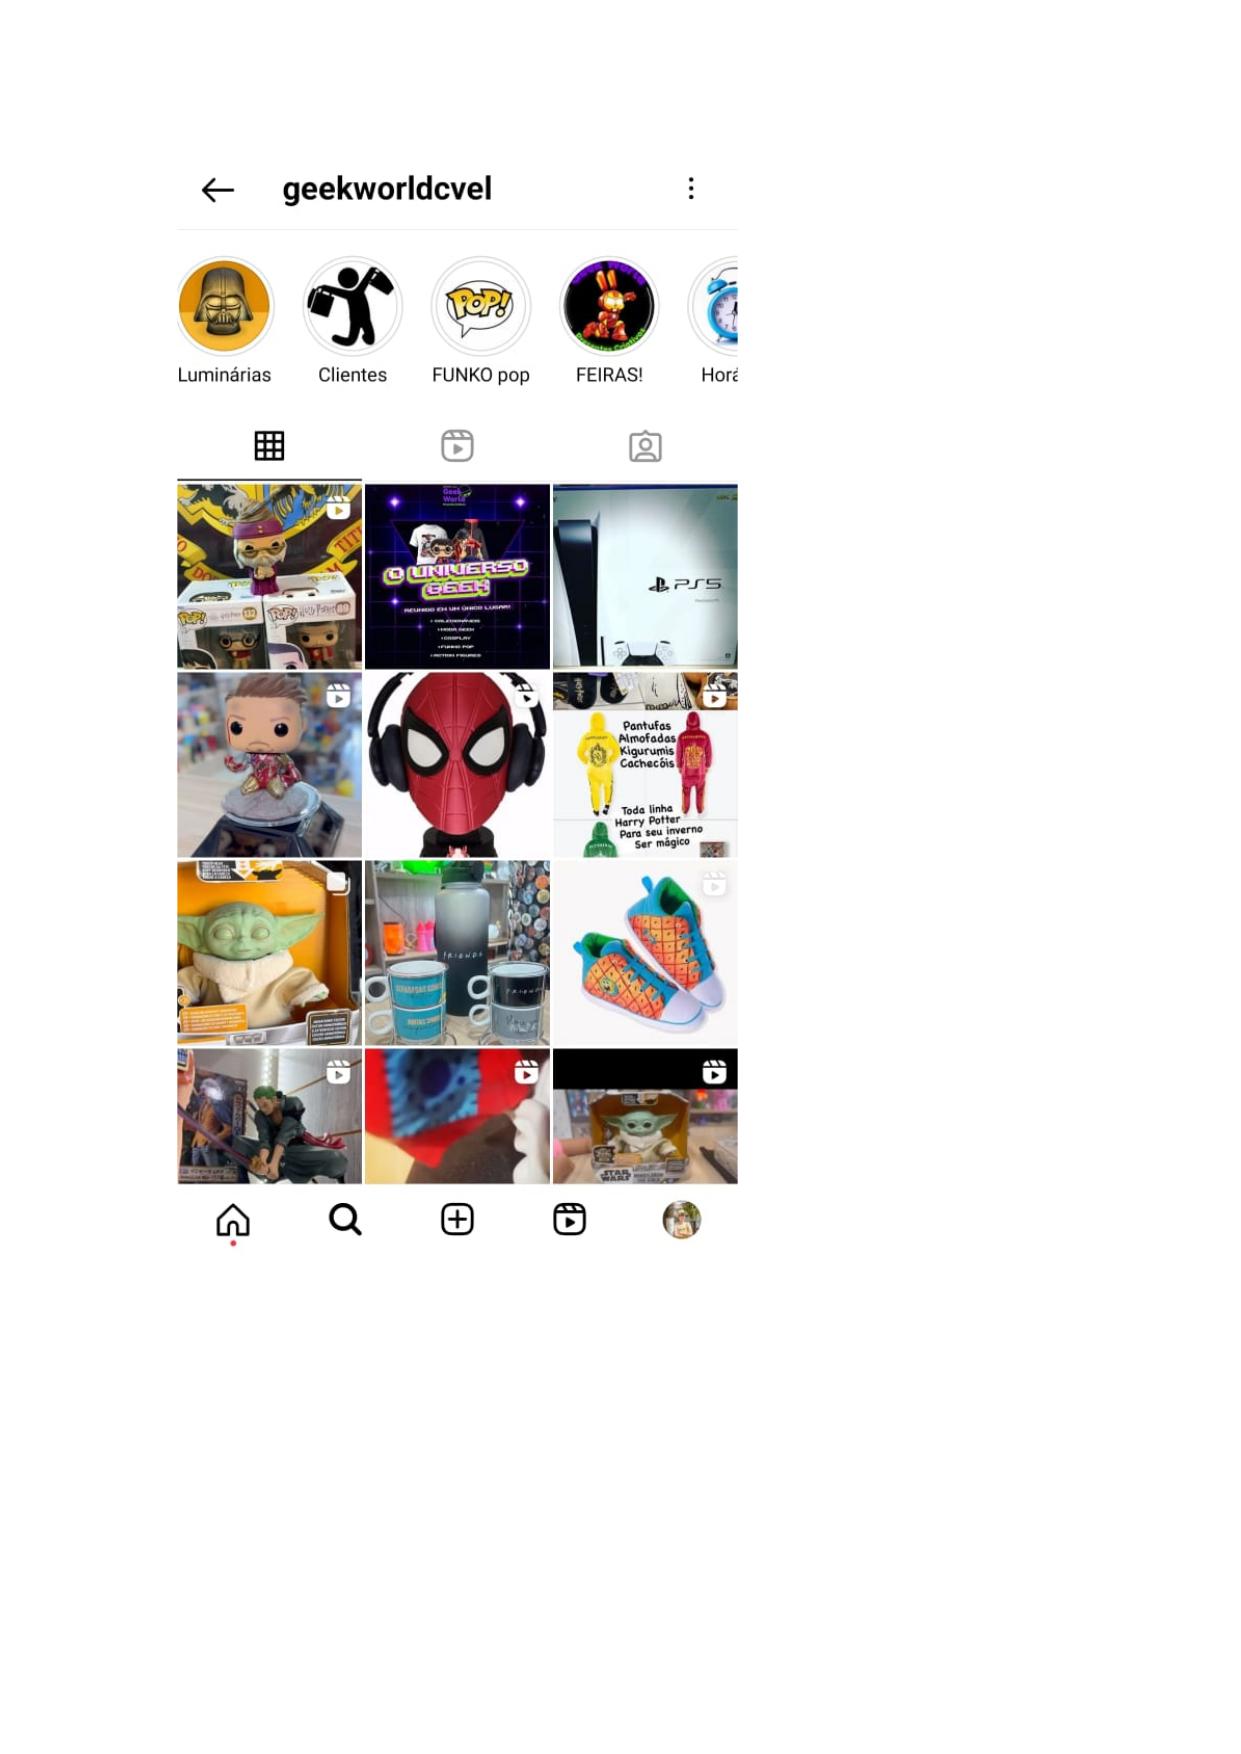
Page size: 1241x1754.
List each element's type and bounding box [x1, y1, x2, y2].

picture [177, 147, 738, 1255]
